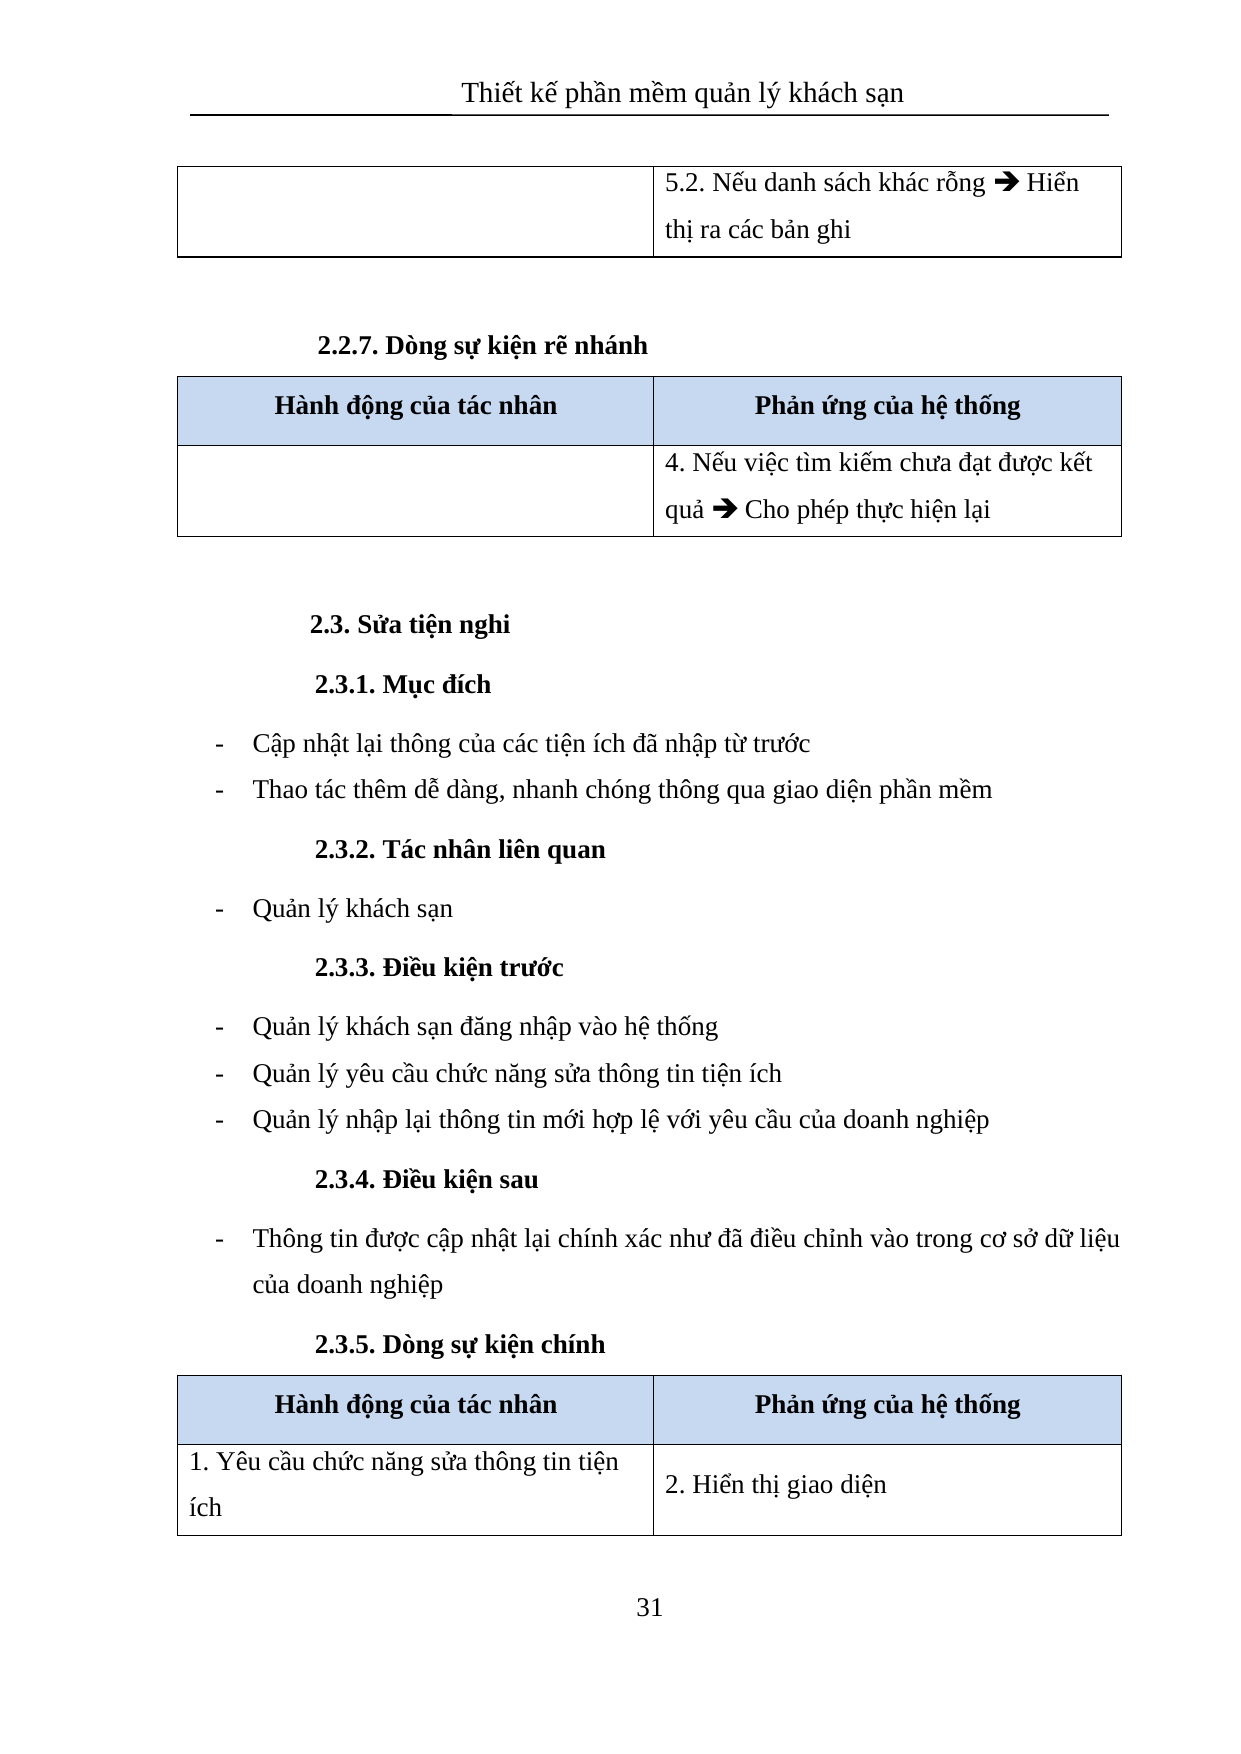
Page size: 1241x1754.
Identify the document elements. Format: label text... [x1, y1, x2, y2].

text Mục đích [256, 668, 1122, 699]
text Tác nhân liên quan [256, 833, 1122, 864]
list Thao tác thêm dễ dàng, nhanh chóng thông qua giao diện phần mềm [215, 774, 1122, 805]
table_cell 2. Hiển thị giao diện [654, 1445, 1121, 1534]
table_header Phản ứng của hệ thống [654, 1376, 1121, 1444]
table_header Hành động của tác nhân [178, 377, 653, 445]
list Quản lý nhập lại thông tin mới hợp lệ với yêu cầu của doanh nghiệp [215, 1104, 1122, 1135]
text Sửa tiện nghi [251, 609, 1122, 640]
table_header Phản ứng của hệ thống [654, 377, 1121, 445]
table_cell [178, 446, 653, 536]
text Dòng sự kiện rẽ nhánh [259, 329, 1122, 360]
list Cập nhật lại thông của các tiện ích đã nhập từ trước [215, 727, 1122, 758]
table_header Hành động của tác nhân [178, 1376, 653, 1444]
table_cell 4. Nếu việc tìm kiếm chưa đạt được kết quả Cho phép thực hiện lại [654, 446, 1121, 536]
list Thông tin được cập nhật lại chính xác như đã điều chỉnh vào trong cơ sở dữ liệu của doanh nghiệp [215, 1222, 1122, 1300]
table_cell 1. Yêu cầu chức năng sửa thông tin tiện ích [178, 1445, 653, 1534]
list Quản lý khách sạn [215, 892, 1122, 923]
list Quản lý yêu cầu chức năng sửa thông tin tiện ích [215, 1057, 1122, 1088]
text Điều kiện sau [256, 1163, 1122, 1194]
list Quản lý khách sạn đăng nhập vào hệ thống [215, 1010, 1122, 1041]
text Dòng sự kiện chính [256, 1328, 1122, 1359]
text Điều kiện trước [256, 951, 1122, 982]
table_cell [178, 167, 653, 256]
table_cell 5.2. Nếu danh sách khác rỗng Hiển thị ra các bản ghi [654, 167, 1121, 256]
